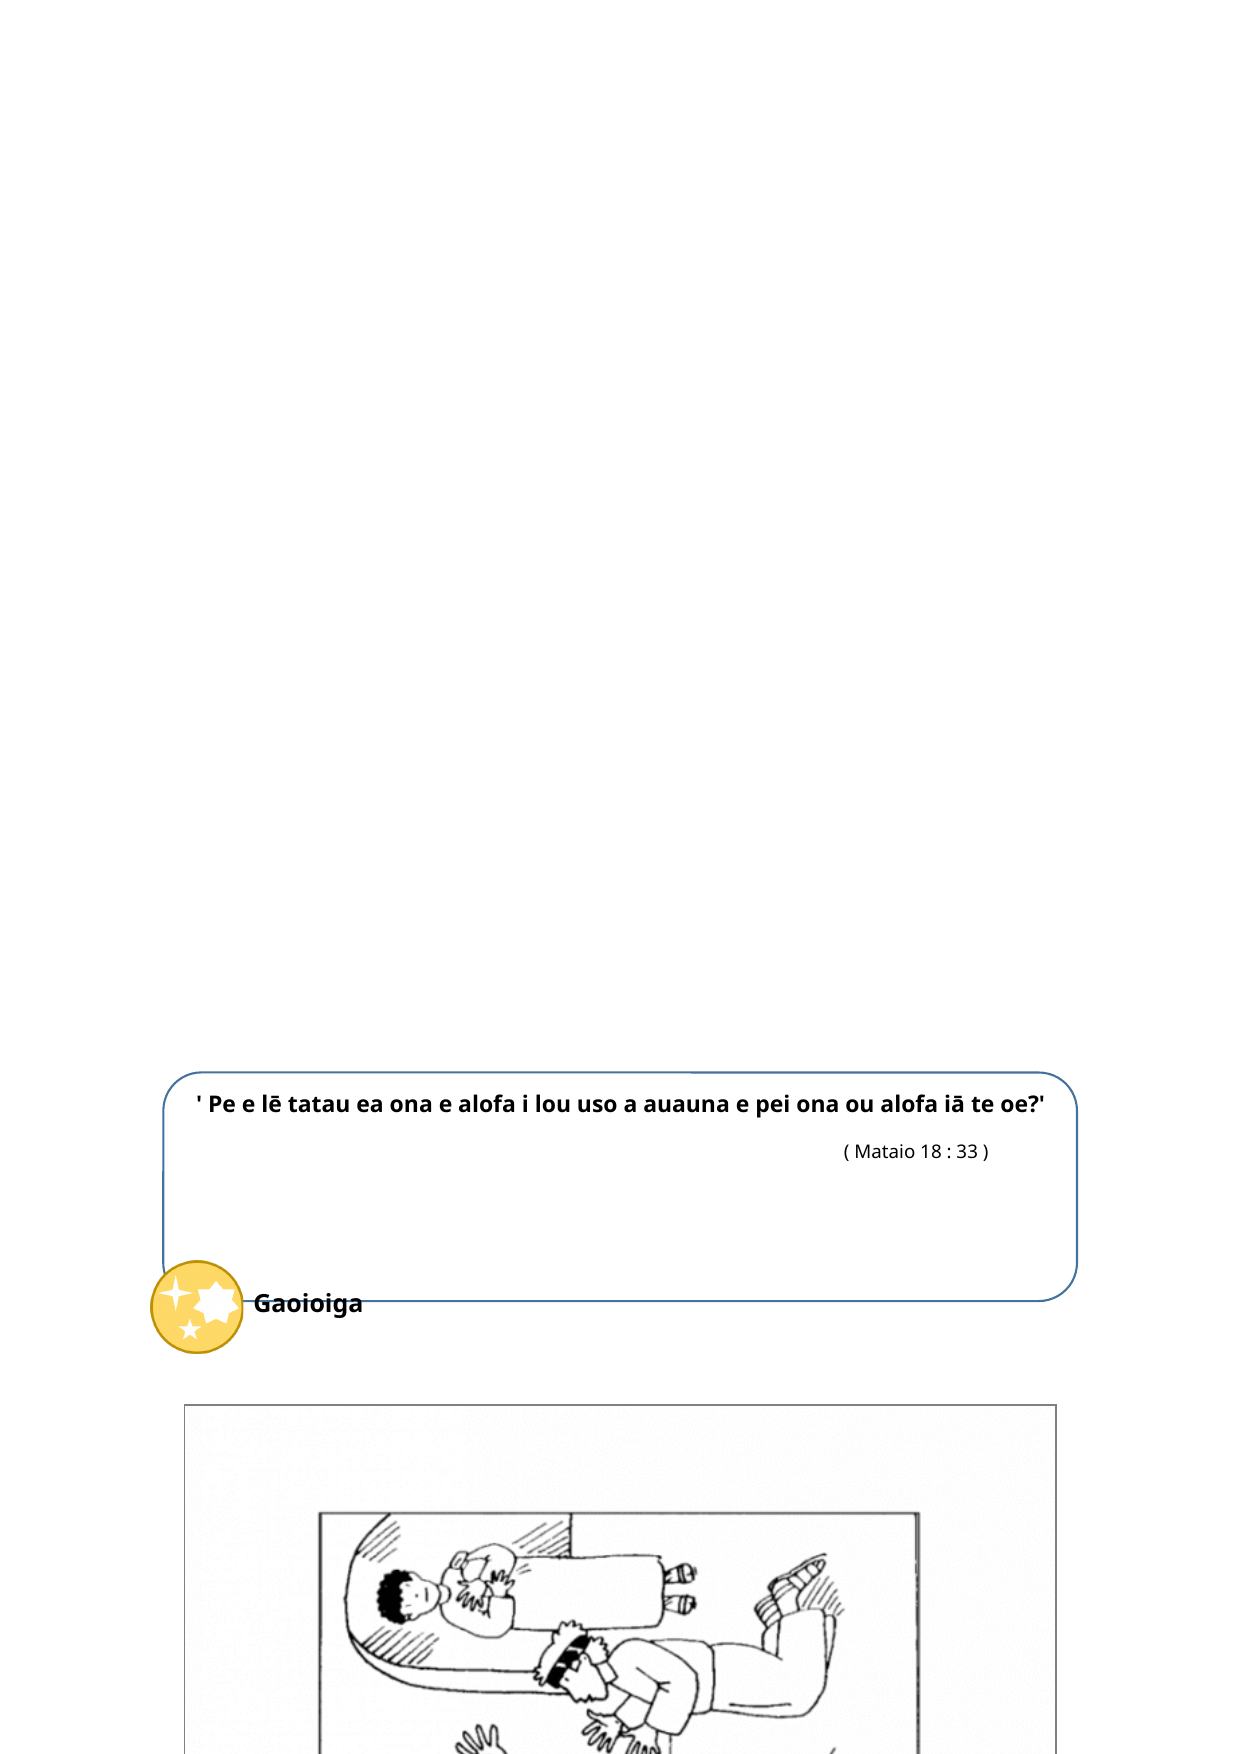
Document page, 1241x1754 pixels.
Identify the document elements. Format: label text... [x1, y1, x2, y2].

text ' Pe e lē tatau ea ona e alofa i lou uso a auauna e pei ona ou alofa iā te oe?' [150, 1088, 1090, 1119]
picture [150, 1260, 244, 1354]
text Gaoioiga [244, 1286, 1090, 1320]
picture [185, 1406, 1055, 1754]
text ( Mataio 18 : 33 ) [150, 1138, 1090, 1163]
